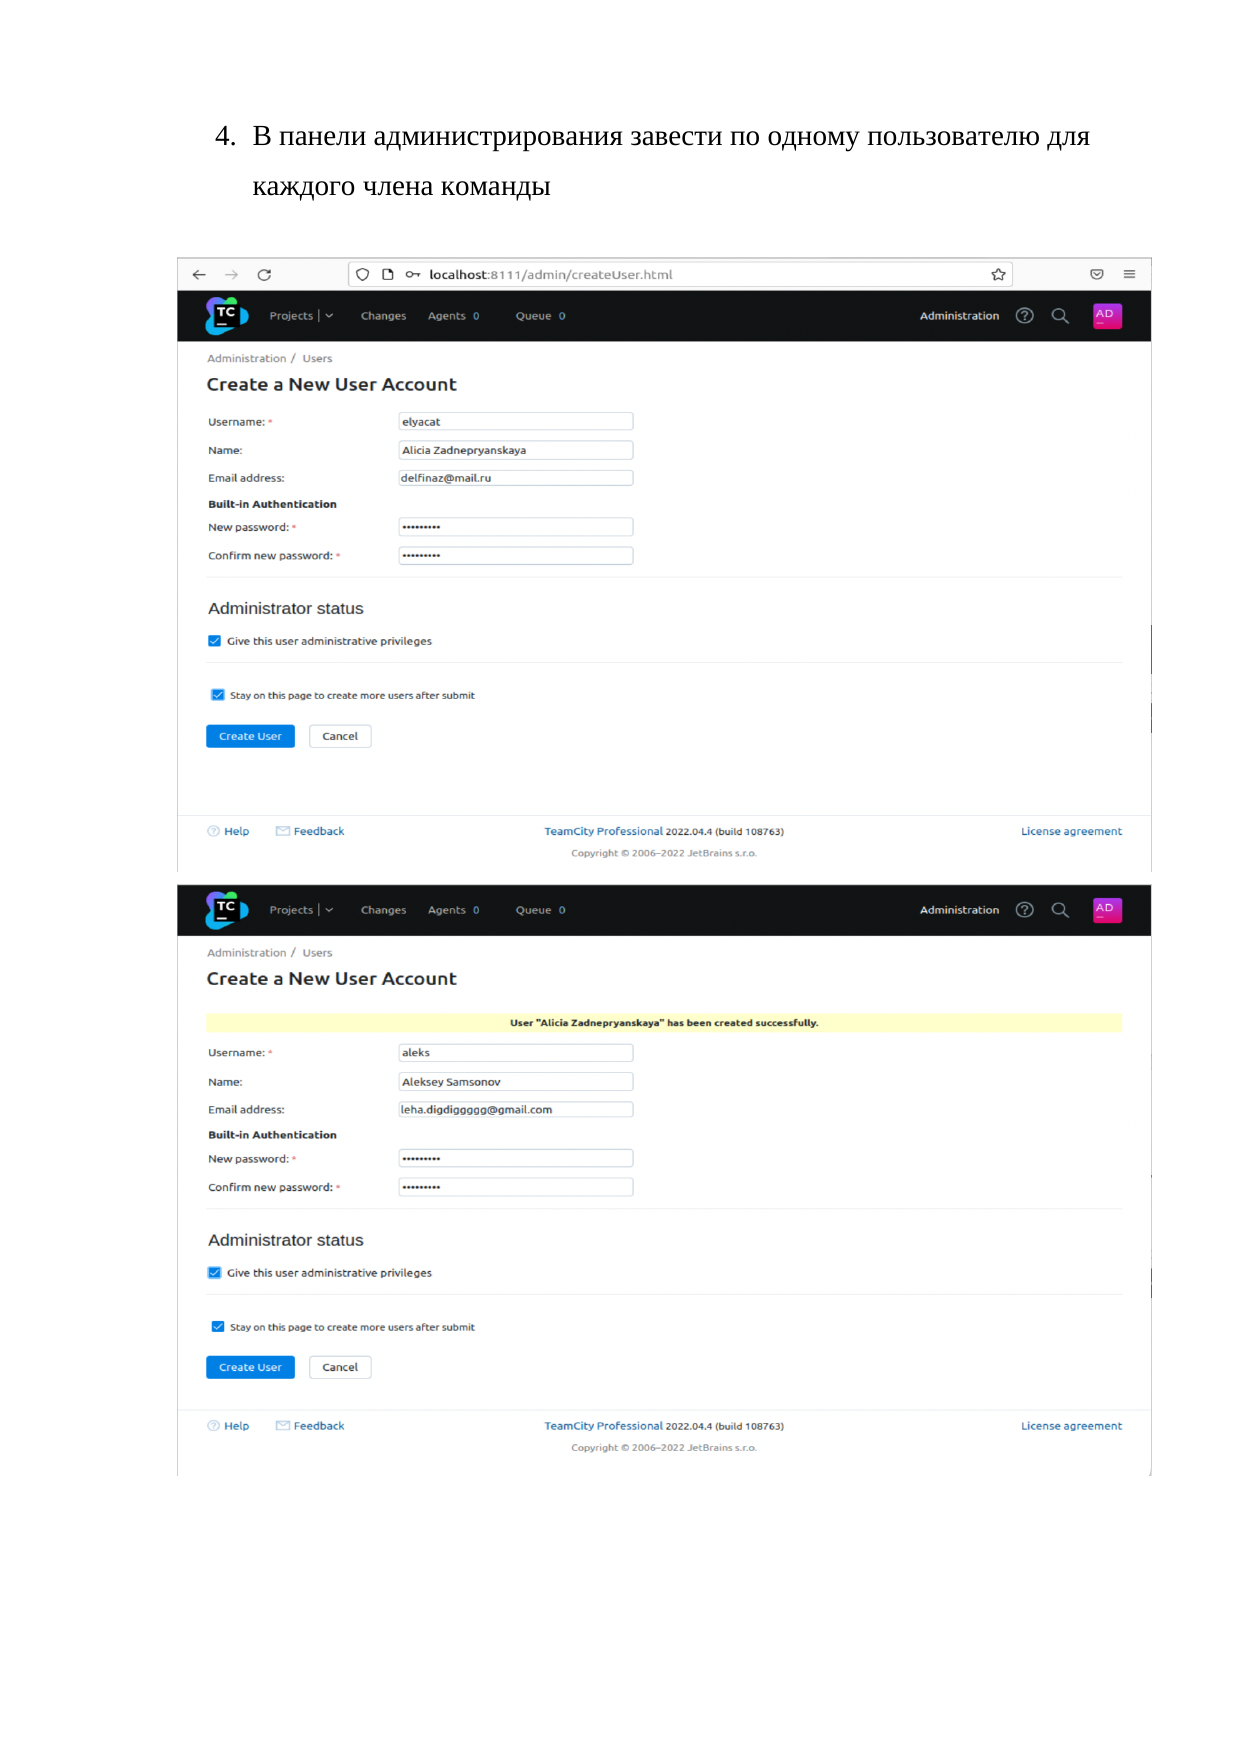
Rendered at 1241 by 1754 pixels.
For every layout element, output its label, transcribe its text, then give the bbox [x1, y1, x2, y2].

list В панели администрирования завести по одному пользователю для каждого члена команды [215, 118, 1152, 202]
picture [177, 257, 1152, 872]
picture [177, 884, 1152, 1476]
